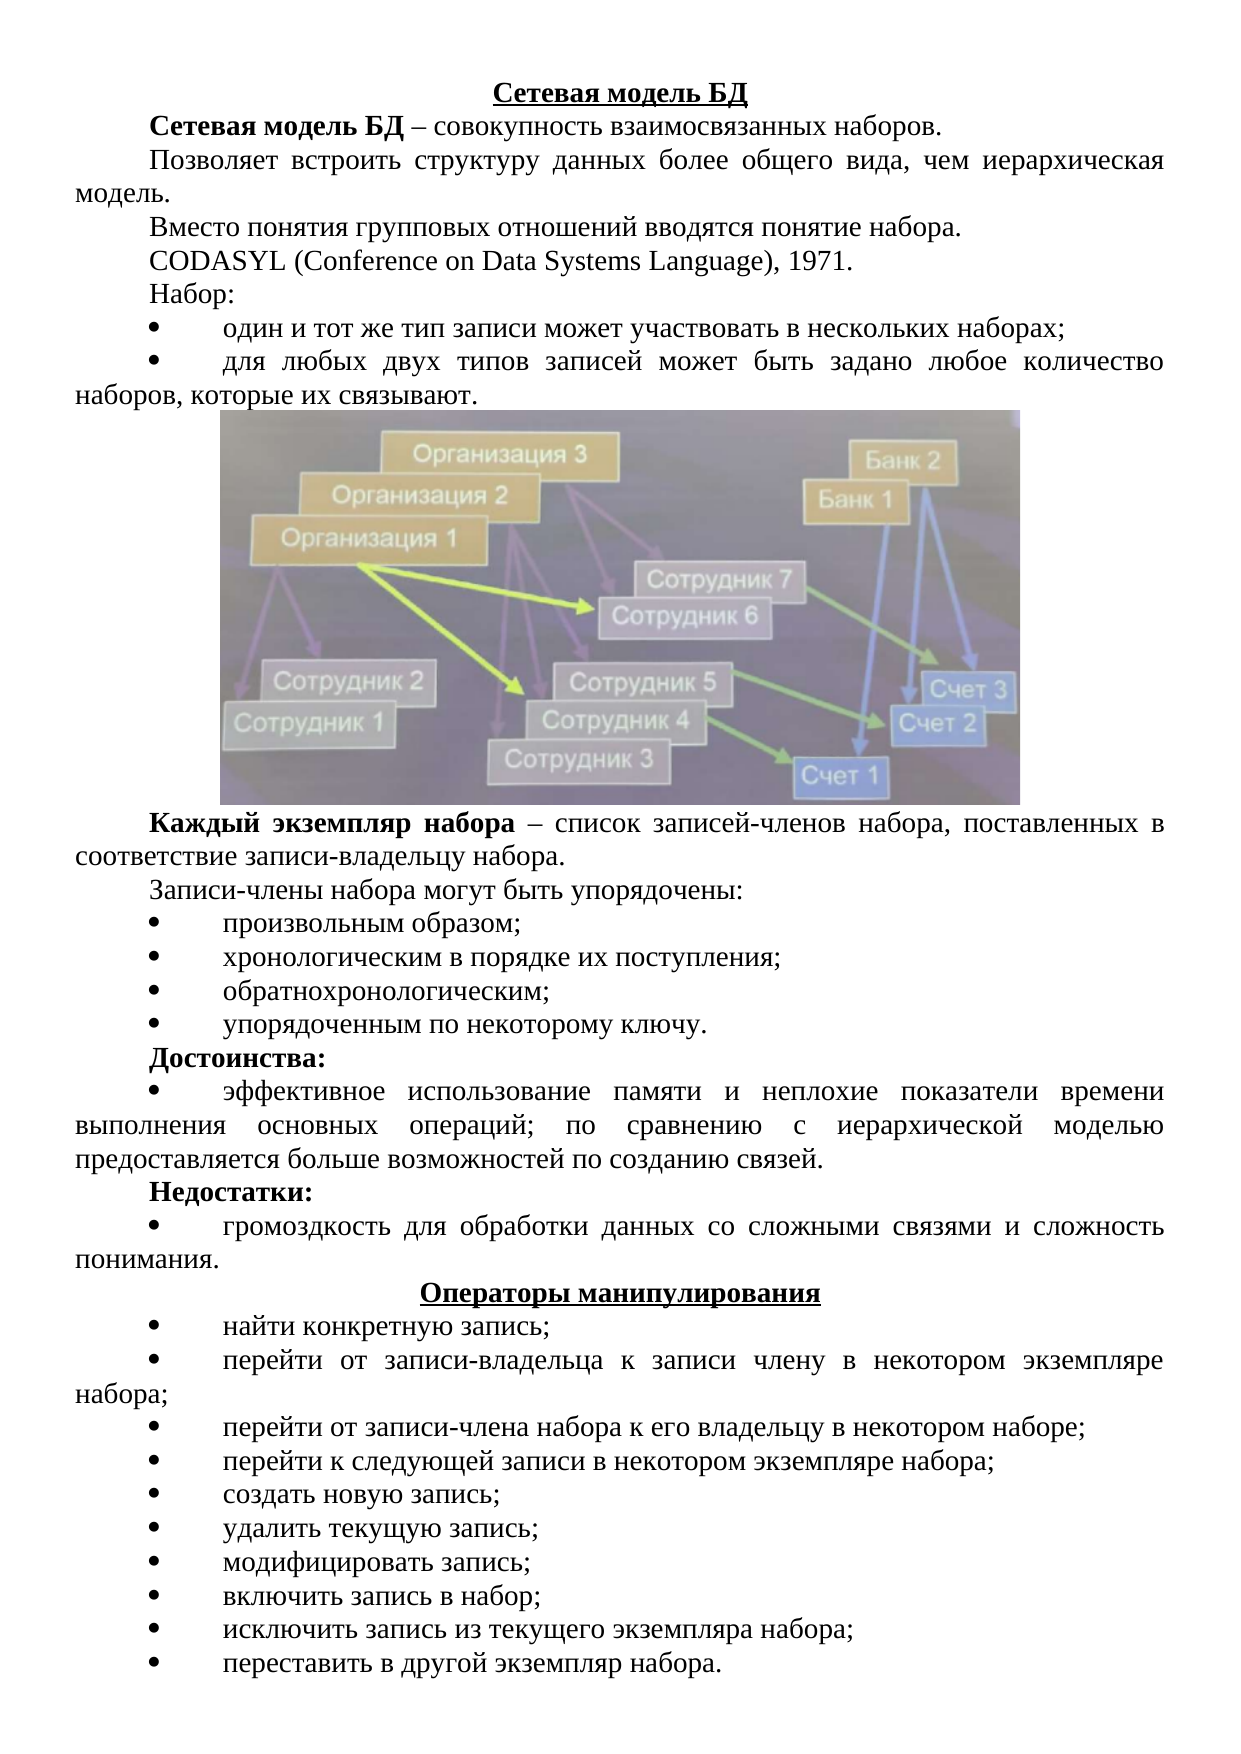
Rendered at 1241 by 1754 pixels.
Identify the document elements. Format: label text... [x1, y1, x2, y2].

list модифицировать запись; [75, 1544, 1165, 1578]
list произвольным образом; [75, 905, 1165, 939]
text Позволяет встроить структуру данных более общего вида, чем иерархическая модель. [75, 142, 1165, 209]
list переставить в другой экземпляр набора. [75, 1645, 1165, 1678]
list один и тот же тип записи может участвовать в нескольких наборах; [75, 310, 1165, 343]
text Сетевая модель БД [75, 75, 1165, 108]
text Операторы манипулирования [75, 1275, 1165, 1308]
text Набор: [75, 276, 1165, 310]
list перейти от записи-члена набора к его владельцу в некотором наборе; [75, 1409, 1165, 1443]
list эффективное использование памяти и неплохие показатели времени выполнения основных операций; по сравнению с иерархической моделью предоставляется больше возможностей по созданию связей. [75, 1073, 1165, 1174]
list для любых двух типов записей может быть задано любое количество наборов, которые их связывают. [75, 343, 1165, 411]
list обратнохронологическим; [75, 973, 1165, 1006]
list создать новую запись; [75, 1477, 1165, 1510]
text Сетевая модель БД – совокупность взаимосвязанных наборов. [75, 108, 1165, 142]
picture [220, 410, 1020, 805]
list найти конкретную запись; [75, 1308, 1165, 1342]
text CODASYL (Conference on Data Systems Language), 1971. [75, 243, 1165, 276]
list перейти от записи-владельца к записи члену в некотором экземпляре набора; [75, 1342, 1165, 1409]
list громоздкость для обработки данных со сложными связями и сложность понимания. [75, 1208, 1165, 1275]
text Вместо понятия групповых отношений вводятся понятие набора. [75, 209, 1165, 243]
list Достоинства: [149, 1040, 1165, 1073]
text Каждый экземпляр набора – список записей-членов набора, поставленных в соответствие записи-владельцу набора. [75, 805, 1165, 872]
list удалить текущую запись; [75, 1510, 1165, 1544]
list упорядоченным по некоторому ключу. [75, 1006, 1165, 1040]
list Недостатки: [149, 1174, 1165, 1208]
list исключить запись из текущего экземпляра набора; [75, 1611, 1165, 1645]
text Записи-члены набора могут быть упорядочены: [75, 872, 1165, 905]
list перейти к следующей записи в некотором экземпляре набора; [75, 1443, 1165, 1477]
list хронологическим в порядке их поступления; [75, 939, 1165, 973]
list включить запись в набор; [75, 1578, 1165, 1611]
